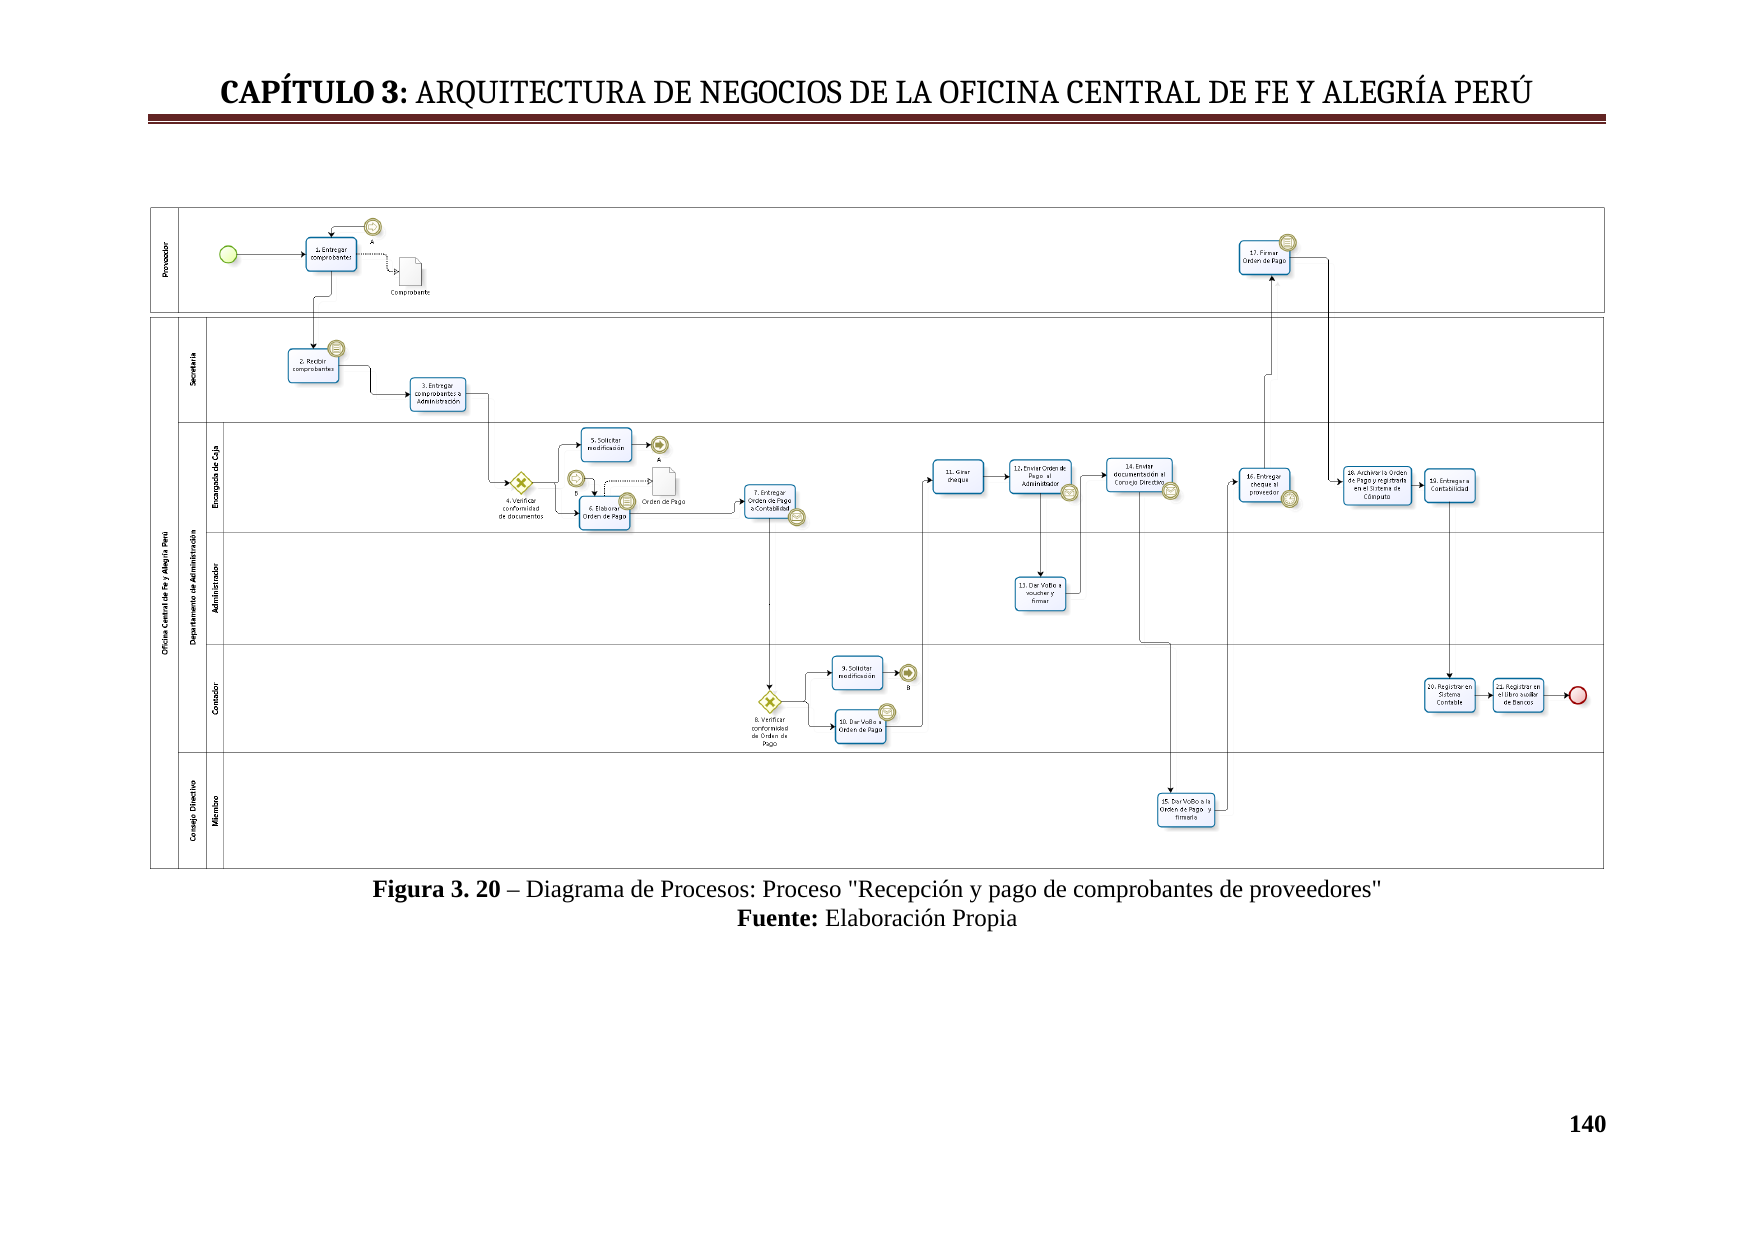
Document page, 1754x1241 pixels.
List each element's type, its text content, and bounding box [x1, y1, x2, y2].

text Figura 3. 20 – Diagrama de Procesos: Proceso "Recepción y pago de comprobantes de proveedores" [148, 874, 1606, 903]
text Fuente: Elaboración Propia [148, 903, 1606, 932]
picture [147, 206, 1607, 874]
